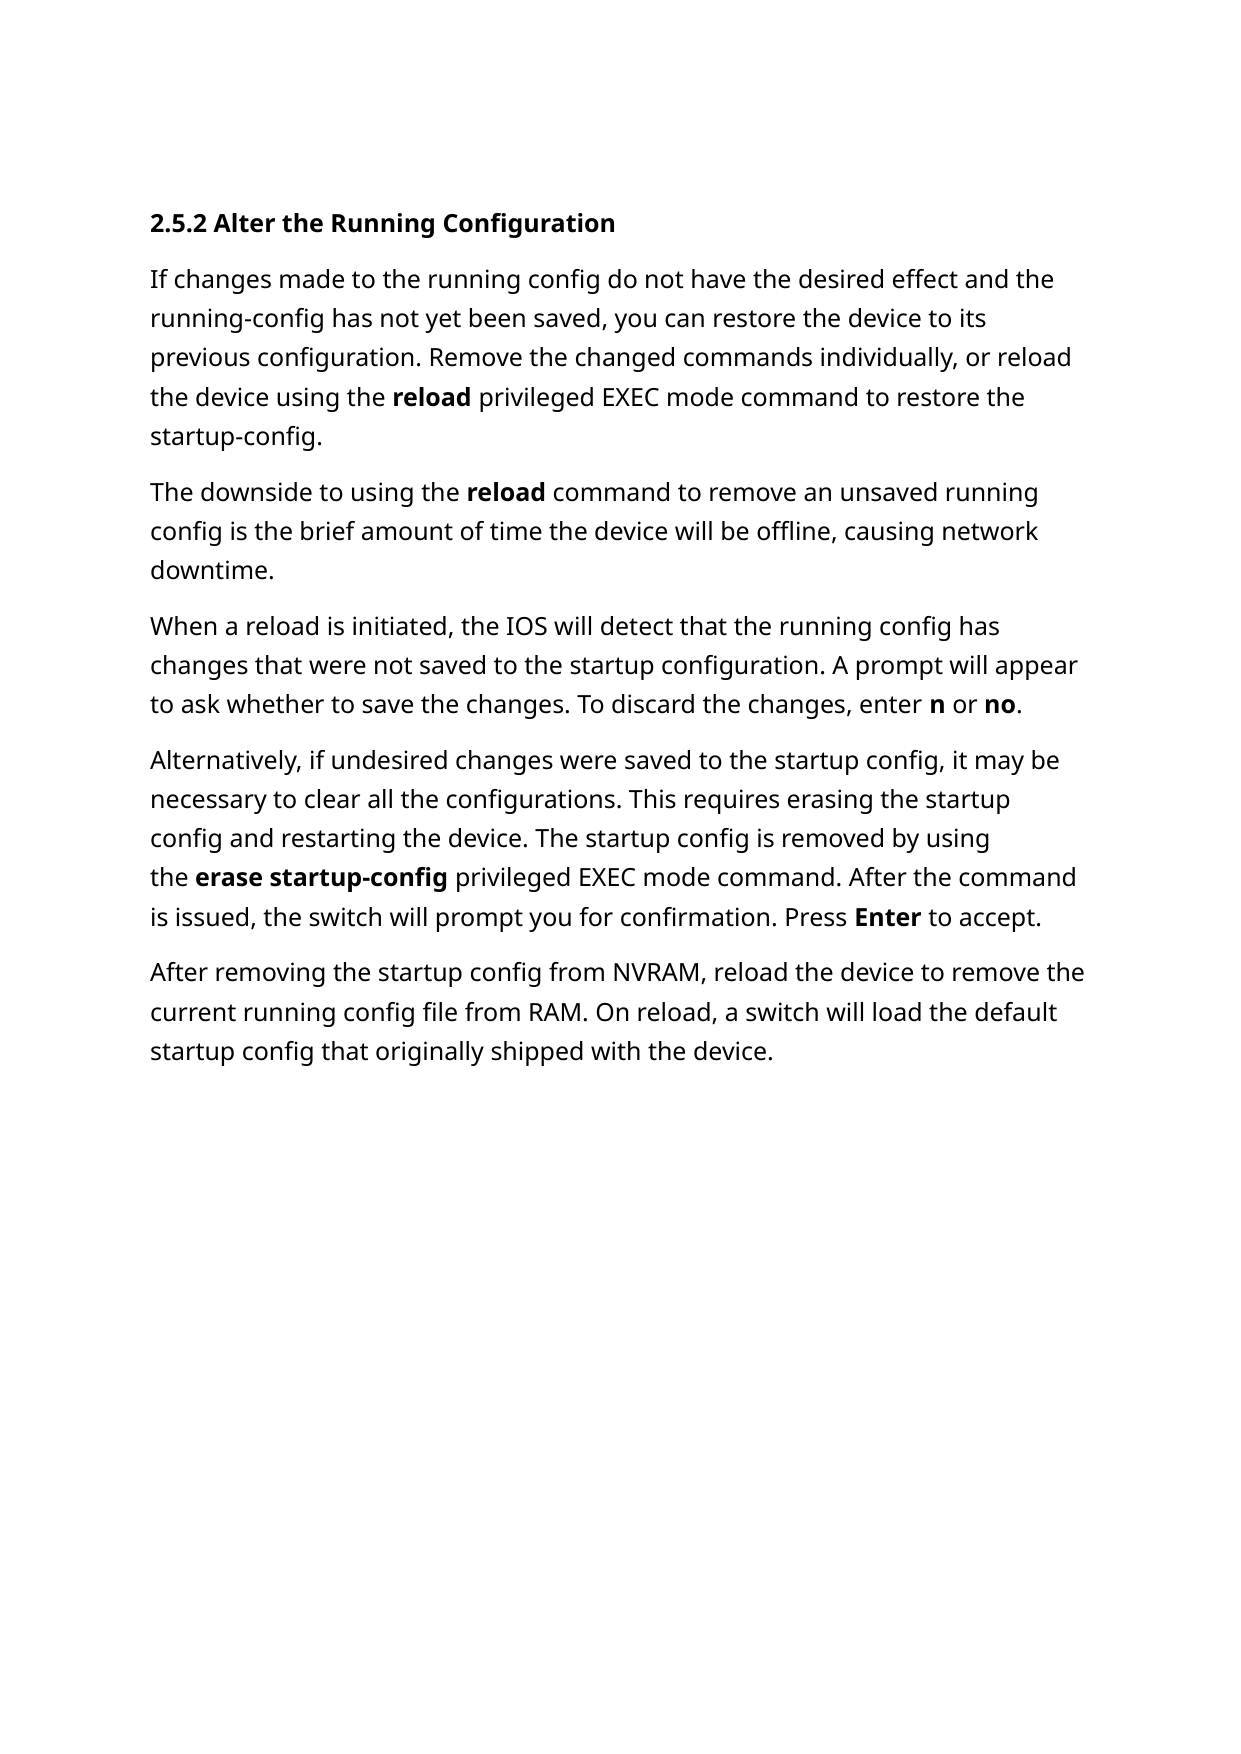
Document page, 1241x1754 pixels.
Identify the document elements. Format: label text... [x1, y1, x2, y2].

text After removing the startup config from NVRAM, reload the device to remove the current running config file from RAM. On reload, a switch will load the default startup config that originally shipped with the device. [150, 955, 1090, 1067]
text The downside to using the reload command to remove an unsaved running config is the brief amount of time the device will be offline, causing network downtime. [150, 474, 1090, 587]
text 2.5.2 Alter the Running Configuration [150, 206, 1090, 240]
text When a reload is initiated, the IOS will detect that the running config has changes that were not saved to the startup configuration. A prompt will appear to ask whether to save the changes. To discard the changes, enter n or no. [150, 608, 1090, 721]
text Alternatively, if undesired changes were saved to the startup config, it may be necessary to clear all the configurations. This requires erasing the startup config and restarting the device. The startup config is removed by using the erase startup-config privileged EXEC mode command. After the command is issued, the switch will prompt you for confirmation. Press Enter to accept. [150, 742, 1090, 933]
text If changes made to the running config do not have the desired effect and the running-config has not yet been saved, you can restore the device to its previous configuration. Remove the changed commands individually, or reload the device using the reload privileged EXEC mode command to restore the startup-config. [150, 262, 1090, 452]
